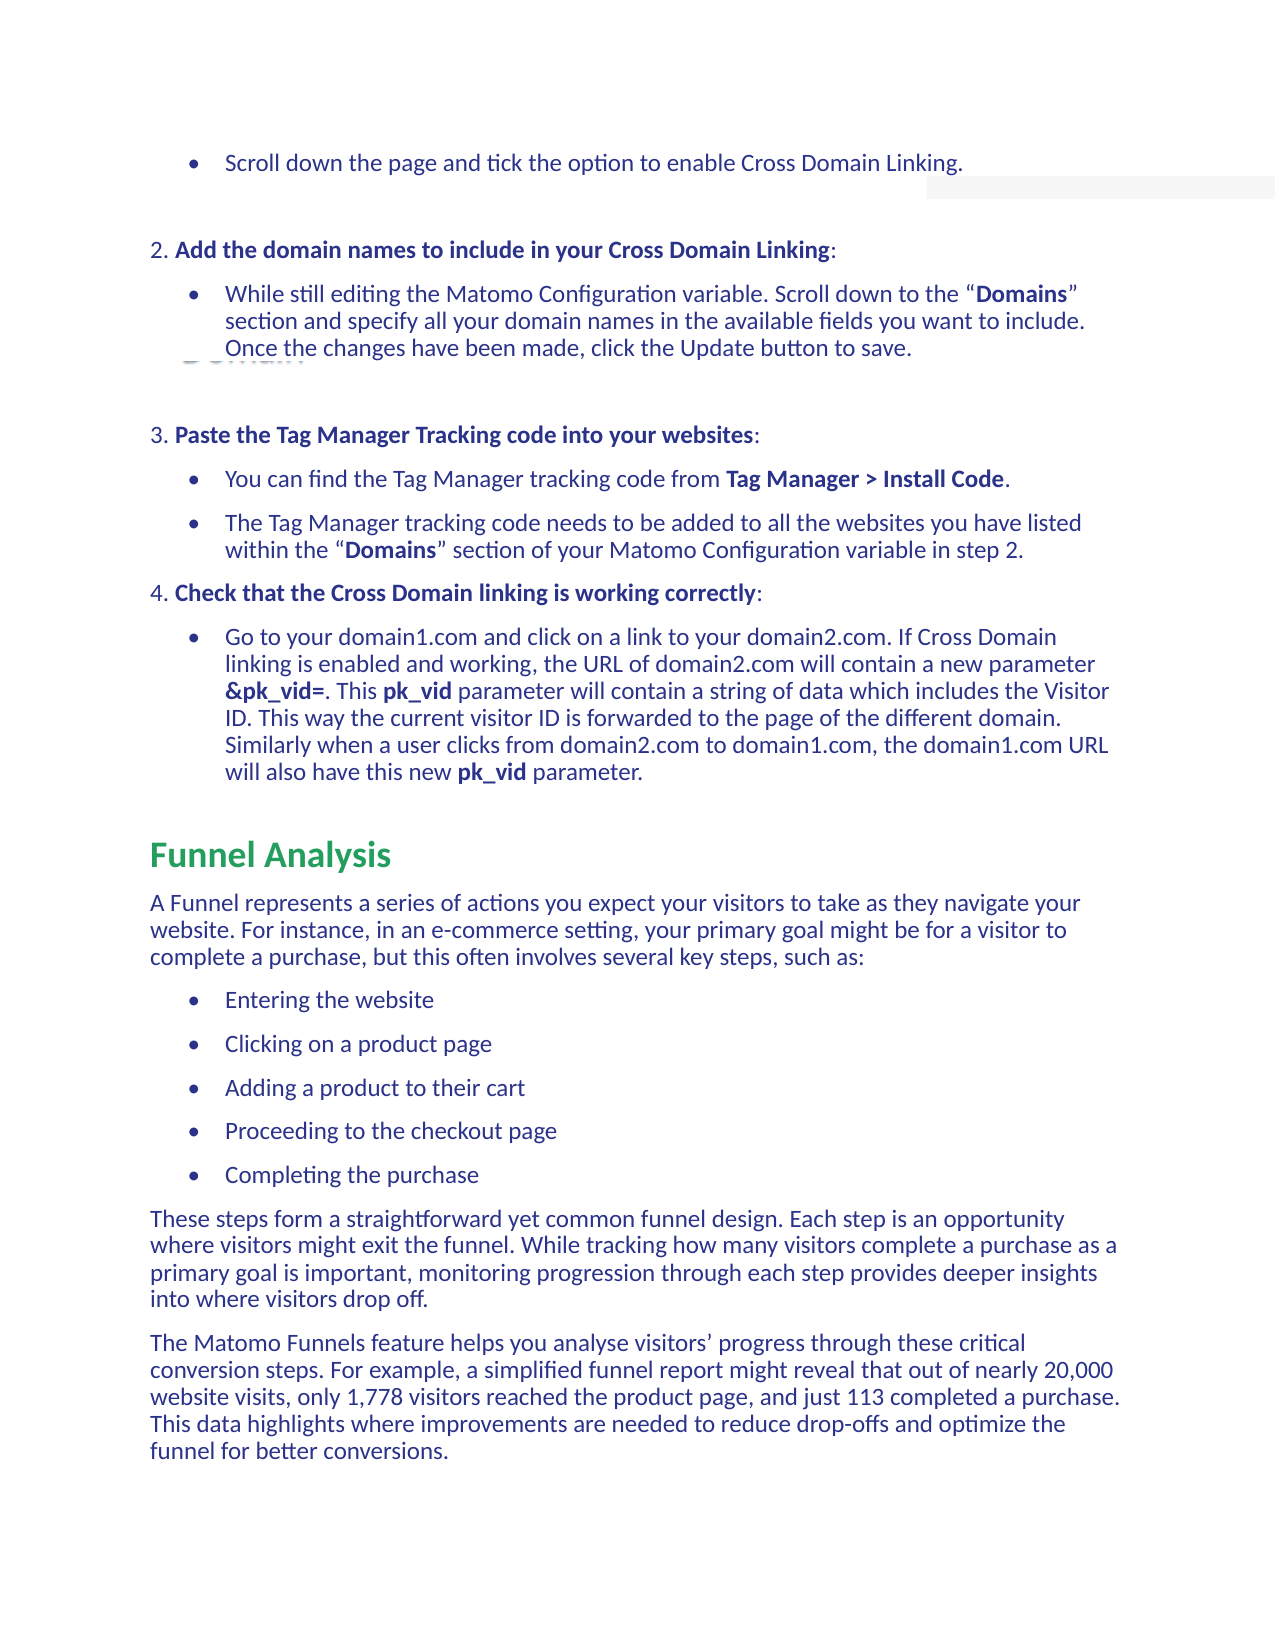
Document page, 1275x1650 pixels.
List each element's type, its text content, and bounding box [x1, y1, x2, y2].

text The Matomo Funnels feature helps you analyse visitors’ progress through these critical conversion steps. For example, a simplified funnel report might reveal that out of nearly 20,000 website visits, only 1,778 visitors reached the product page, and just 113 completed a purchase. This data highlights where improvements are needed to reduce drop-offs and optimize the funnel for better conversions. [150, 1330, 1125, 1465]
text A Funnel represents a series of actions you expect your visitors to take as they navigate your website. For instance, in an e-commerce setting, your primary goal might be for a visitor to complete a purchase, but this often involves several key steps, such as: [150, 889, 1125, 971]
list Adding a product to their cart [187, 1074, 1125, 1101]
text 2. Add the domain names to include in your Cross Domain Linking: [150, 237, 1125, 264]
list Go to your domain1.com and click on a link to your domain2.com. If Cross Domain linking is enabled and working, the URL of domain2.com will contain a new parameter &pk_vid=. This pk_vid parameter will contain a string of data which includes the Visitor ID. This way the current visitor ID is forwarded to the page of the different domain. Similarly when a user clicks from domain2.com to domain1.com, the domain1.com URL will also have this new pk_vid parameter. [187, 624, 1125, 786]
list You can find the Tag Manager tracking code from Tag Manager > Install Code. [187, 466, 1125, 493]
list Completing the purchase [187, 1162, 1125, 1189]
text 3. Paste the Tag Manager Tracking code into your websites: [150, 422, 1125, 449]
list Clicking on a product page [187, 1031, 1125, 1058]
text These steps form a straightforward yet common funnel design. Each step is an opportunity where visitors might exit the funnel. While tracking how many visitors complete a purchase as a primary goal is important, monitoring progression through each step provides deeper insights into where visitors drop off. [150, 1205, 1125, 1313]
text Funnel Analysis [150, 846, 1125, 873]
text 4. Check that the Cross Domain linking is working correctly: [150, 580, 1125, 607]
list Scroll down the page and tick the option to enable Cross Domain Linking. [187, 150, 1125, 176]
list Proceeding to the checkout page [187, 1118, 1125, 1145]
list While still editing the Matomo Configuration variable. Scroll down to the “Domains” section and specify all your domain names in the available fields you want to include. Once the changes have been made, click the Update button to save. [187, 281, 1125, 361]
list Entering the website [187, 987, 1125, 1014]
list The Tag Manager tracking code needs to be added to all the websites you have listed within the “Domains” section of your Matomo Configuration variable in step 2. [187, 509, 1125, 563]
